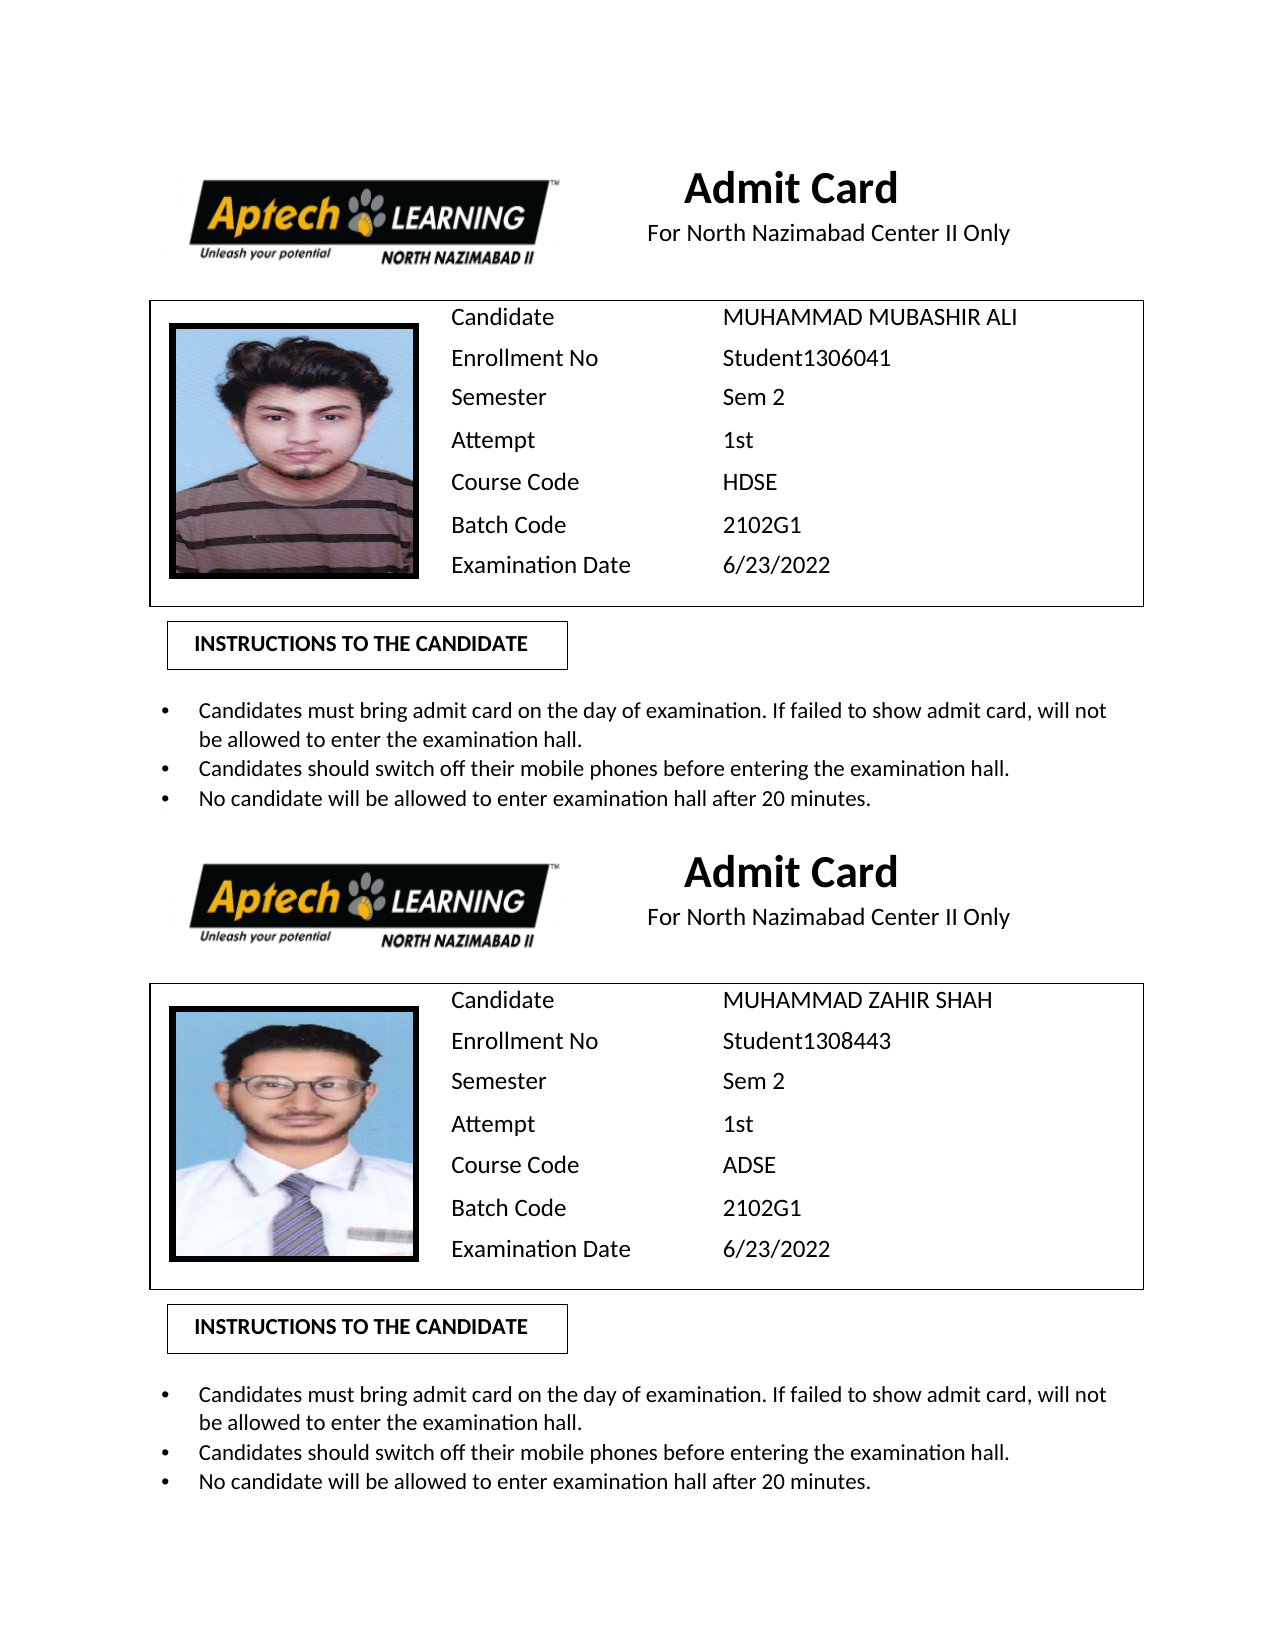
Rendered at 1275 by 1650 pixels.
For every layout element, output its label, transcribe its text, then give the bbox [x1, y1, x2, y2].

table_cell Attempt [440, 425, 711, 466]
table_cell Semester [440, 382, 711, 425]
table_cell ADSE [711, 1149, 1143, 1192]
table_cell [150, 1380, 1144, 1497]
table_cell Semester [440, 1065, 711, 1108]
table_cell [151, 301, 440, 606]
table_cell Examination Date [440, 1233, 711, 1289]
table_cell Attempt [440, 1108, 711, 1149]
picture [176, 329, 413, 573]
table_cell 6/23/2022 [711, 1233, 1143, 1289]
table_cell Batch Code [440, 1192, 711, 1233]
table_cell Sem 2 [711, 382, 1143, 425]
table_cell Enrollment No [440, 341, 711, 382]
table_cell 2102G1 [711, 509, 1143, 550]
table_cell Course Code [440, 466, 711, 509]
table_cell Candidate [440, 301, 711, 341]
table_cell MUHAMMAD MUBASHIR ALI [711, 301, 1143, 341]
table_cell Batch Code [440, 509, 711, 550]
table_cell [151, 984, 440, 1289]
table_cell Student1306041 [711, 341, 1143, 382]
table_cell Candidate [440, 984, 711, 1024]
table_cell [150, 1290, 1144, 1380]
table_cell Course Code [440, 1149, 711, 1192]
table_cell 1st [711, 1108, 1143, 1149]
table_cell 1st [711, 425, 1143, 466]
table_header Admit Card For North Nazimabad Center II Only [150, 843, 1144, 983]
table_cell MUHAMMAD ZAHIR SHAH [711, 984, 1143, 1024]
table_cell Student1308443 [711, 1024, 1143, 1065]
picture [176, 1012, 413, 1256]
table_cell HDSE [711, 466, 1143, 509]
table_cell 6/23/2022 [711, 550, 1143, 606]
table_header Admit Card For North Nazimabad Center II Only [150, 159, 1144, 300]
picture [163, 842, 573, 948]
table_cell Enrollment No [440, 1024, 711, 1065]
table_cell [150, 607, 1144, 696]
table_cell Sem 2 [711, 1065, 1143, 1108]
table_cell Examination Date [440, 550, 711, 606]
table_cell 2102G1 [711, 1192, 1143, 1233]
picture [163, 159, 573, 265]
